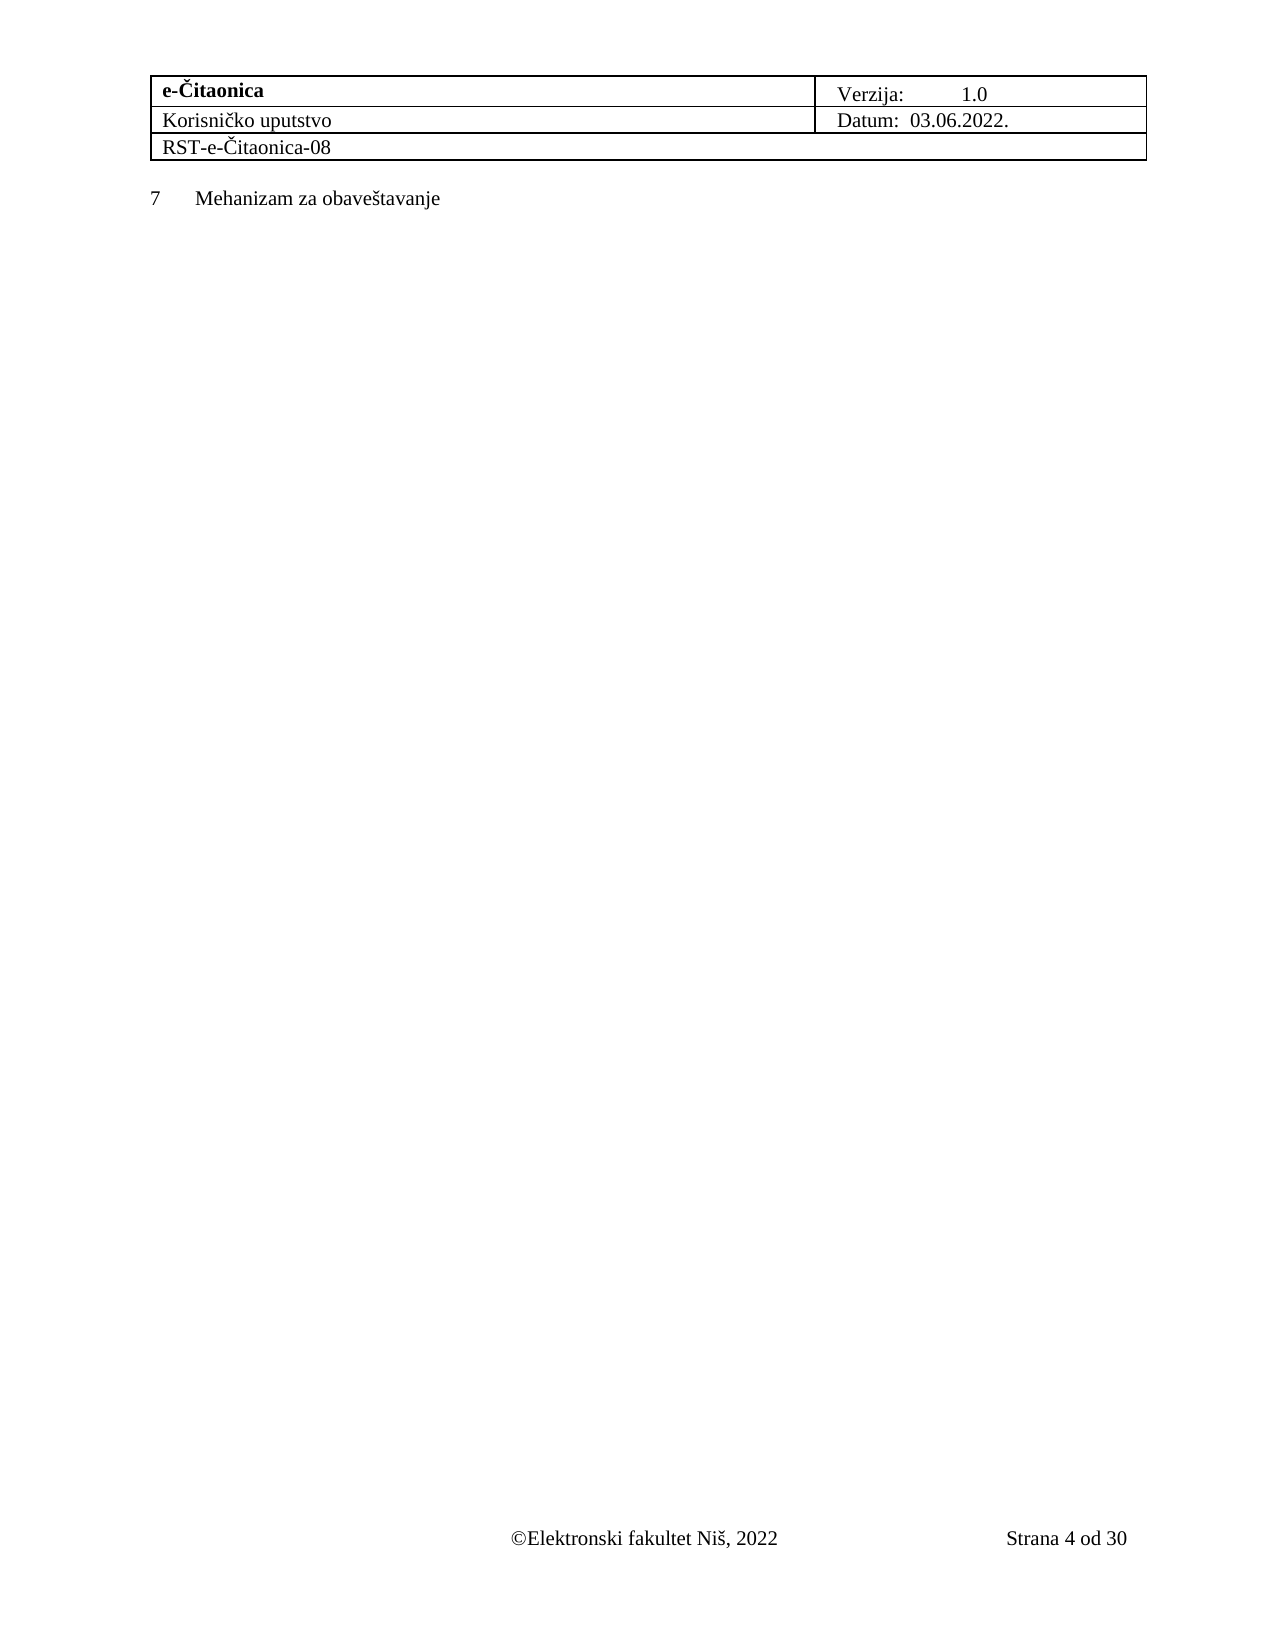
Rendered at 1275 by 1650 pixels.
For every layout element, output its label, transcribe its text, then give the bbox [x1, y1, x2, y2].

text 7 Mehanizam za obaveštavanje 29 [150, 185, 1050, 210]
